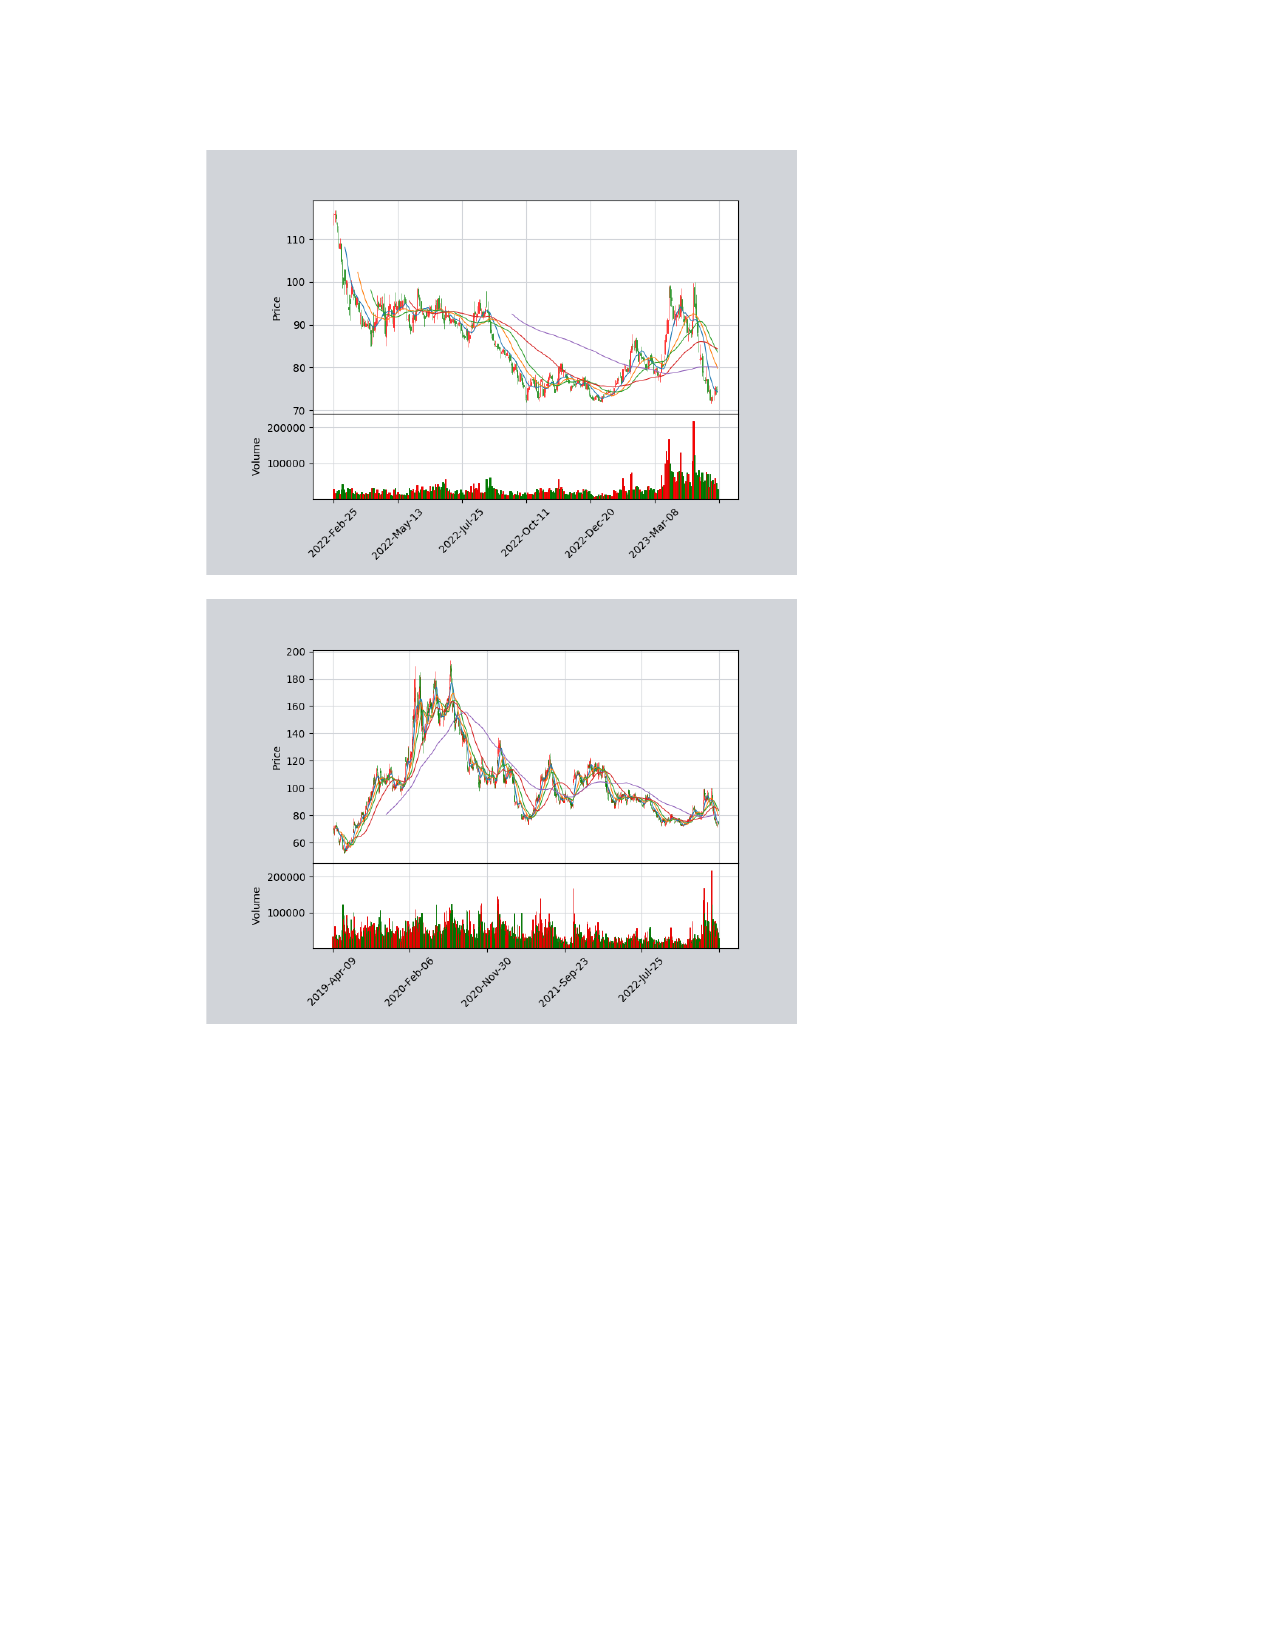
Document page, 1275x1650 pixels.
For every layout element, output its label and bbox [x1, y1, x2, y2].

picture [206, 599, 797, 1024]
picture [206, 150, 797, 575]
